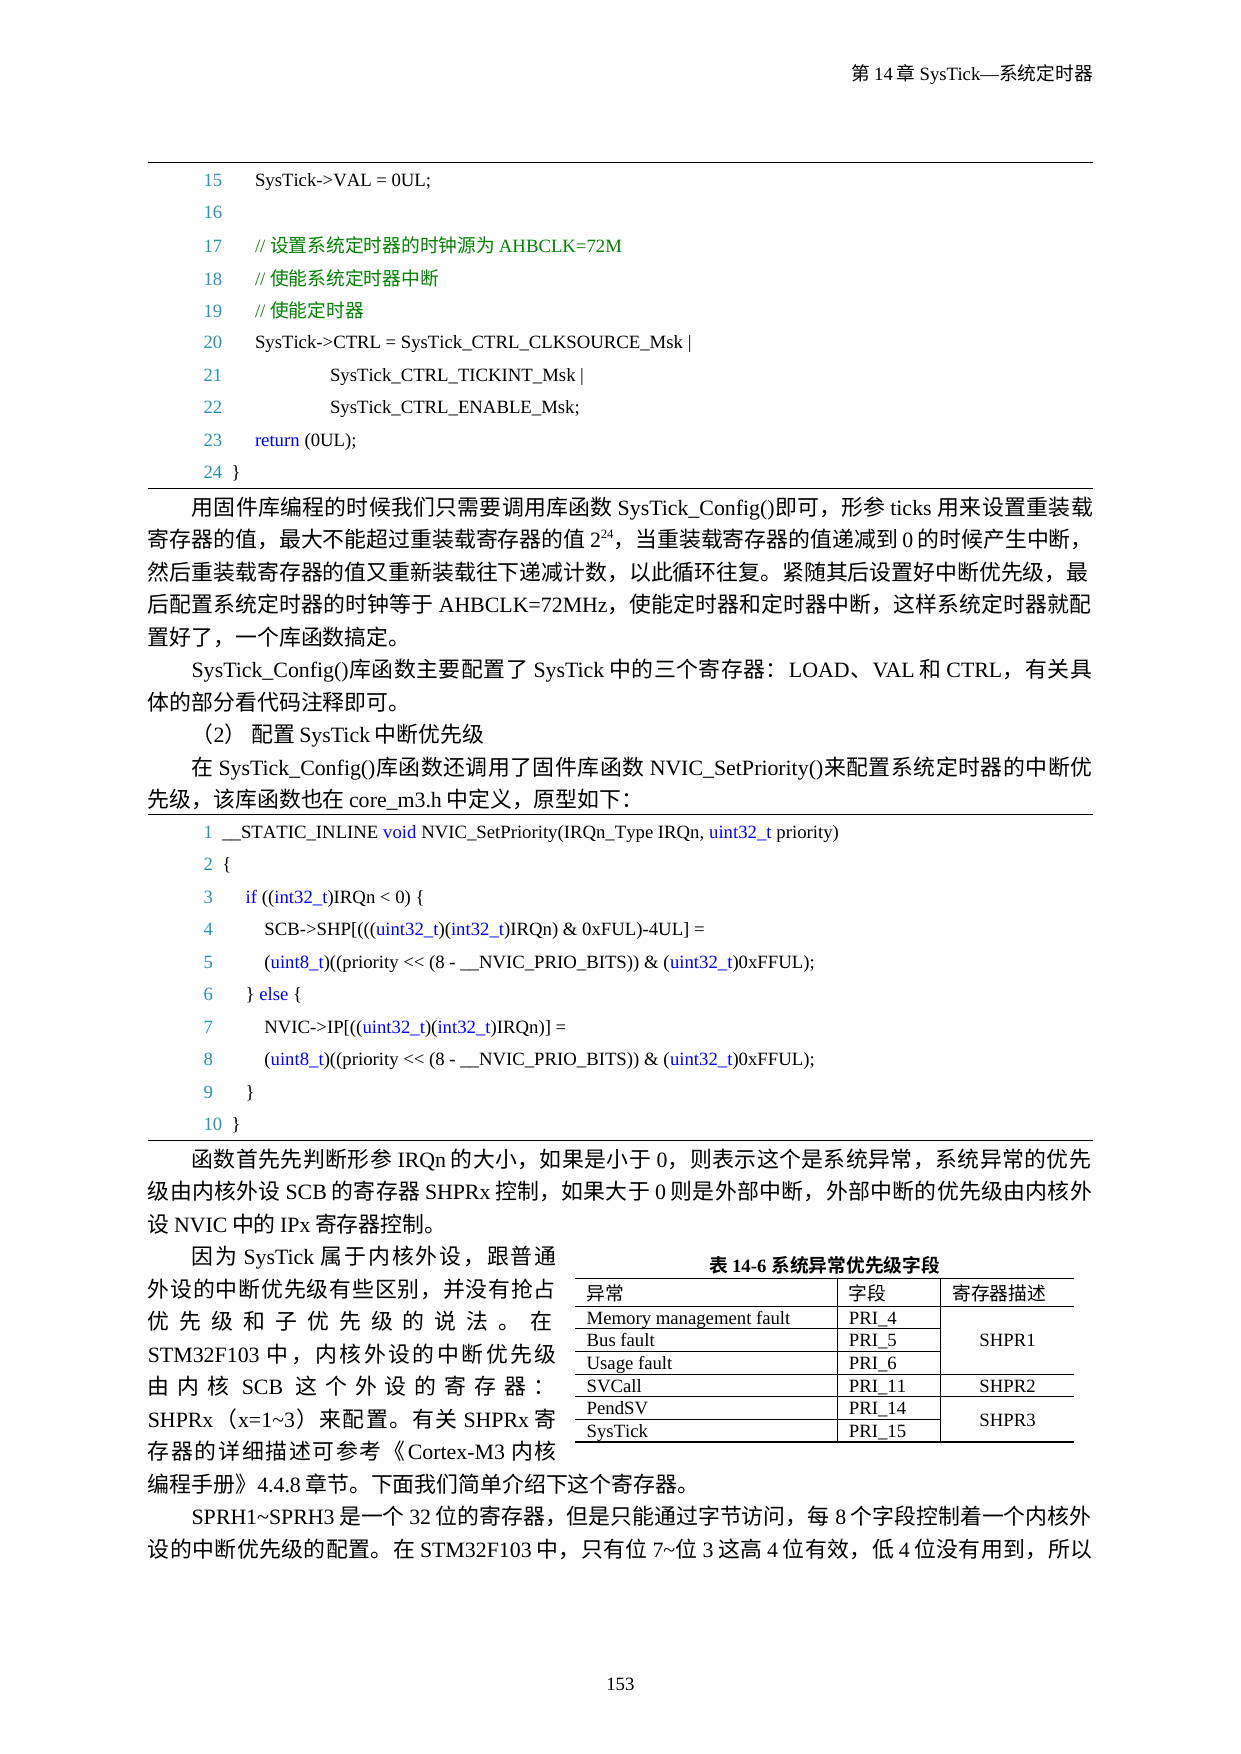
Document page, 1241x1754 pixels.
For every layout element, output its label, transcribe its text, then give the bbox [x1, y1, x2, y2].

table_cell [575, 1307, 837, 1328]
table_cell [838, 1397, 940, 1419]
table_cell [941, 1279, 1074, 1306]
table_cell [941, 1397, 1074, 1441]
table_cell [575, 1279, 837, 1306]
text SysTick_Config()库函数主要配置了SysTick中的三个寄存器：LOAD、VAL和CTRL，有关具体的部分看代码注释即可。 [148, 652, 1092, 717]
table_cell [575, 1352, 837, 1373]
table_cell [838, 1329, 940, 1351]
text 用固件库编程的时候我们只需要调用库函数SysTick_Config()即可，形参ticks 用来设置重装载寄存器的值，最大不能超过重装载寄存器的值224，当重装载寄存器的值递减到0的时候产生中断，然后重装载寄存器的值又重新装载往下递减计数，以此循环往复。紧随其后设置好中断优先级，最后配置系统定时器的时钟等于AHBCLK=72MHz，使能定时器和定时器中断，这样系统定时器就配置好了，一个库函数搞定。 [148, 489, 1092, 652]
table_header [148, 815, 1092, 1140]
list 配置SysTick中断优先级 [191, 717, 1092, 749]
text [148, 1499, 1092, 1564]
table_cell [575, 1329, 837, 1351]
text 在SysTick_Config()库函数还调用了固件库函数NVIC_SetPriority()来配置系统定时器的中断优先级，该库函数也在core_m3.h中定义，原型如下： [148, 749, 1092, 814]
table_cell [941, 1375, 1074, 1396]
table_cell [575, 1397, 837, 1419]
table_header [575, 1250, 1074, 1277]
text 函数首先先判断形参IRQn的大小，如果是小于0，则表示这个是系统异常，系统异常的优先级由内核外设SCB的寄存器SHPRx控制，如果大于0则是外部中断，外部中断的优先级由内核外设NVIC中的IPx寄存器控制。 [148, 1141, 1092, 1239]
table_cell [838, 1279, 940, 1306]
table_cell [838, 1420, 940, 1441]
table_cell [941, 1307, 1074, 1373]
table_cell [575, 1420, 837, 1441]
text 因为SysTick属于内核外设，跟普通外设的中断优先级有些区别，并没有抢占优先级和子优先级的说法。在STM32F103中，内核外设的中断优先级由内核SCB这个外设的寄存器：SHPRx（x=1~3）来配置。有关SHPRx寄存器的详细描述可参考《Cortex-M3内核编程手册》4.4.8章节。下面我们简单介绍下这个寄存器。 [148, 1239, 1092, 1499]
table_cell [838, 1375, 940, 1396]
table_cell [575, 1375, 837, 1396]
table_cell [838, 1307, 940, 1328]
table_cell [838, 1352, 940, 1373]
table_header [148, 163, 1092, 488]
